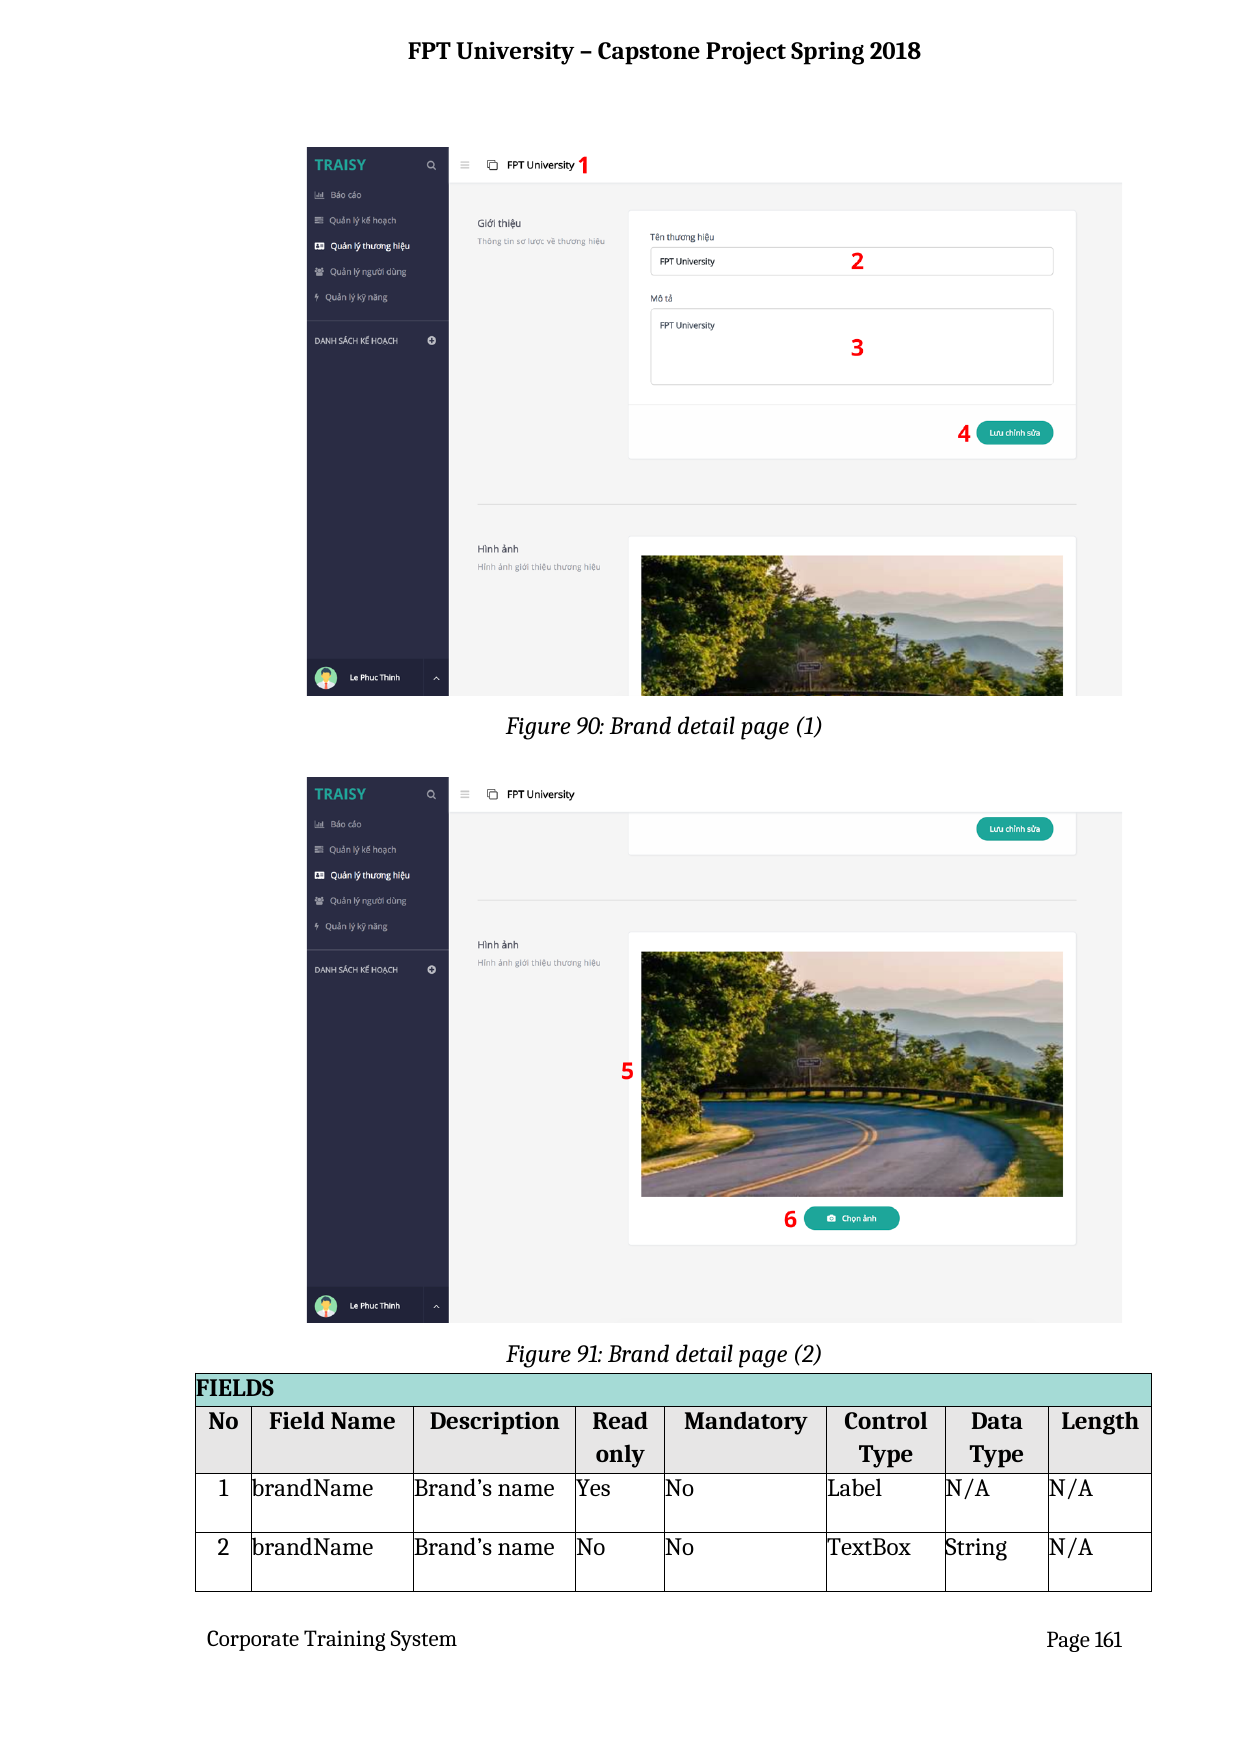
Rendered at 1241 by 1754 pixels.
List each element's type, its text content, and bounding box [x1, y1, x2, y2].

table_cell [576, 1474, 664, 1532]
picture [306, 777, 1123, 1323]
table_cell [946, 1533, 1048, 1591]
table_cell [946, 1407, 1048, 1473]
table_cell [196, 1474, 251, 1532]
text Figure 90: Brand detail page (1) [207, 712, 1122, 741]
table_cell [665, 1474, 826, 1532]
text Figure 91: Brand detail page (2) [207, 1339, 1122, 1368]
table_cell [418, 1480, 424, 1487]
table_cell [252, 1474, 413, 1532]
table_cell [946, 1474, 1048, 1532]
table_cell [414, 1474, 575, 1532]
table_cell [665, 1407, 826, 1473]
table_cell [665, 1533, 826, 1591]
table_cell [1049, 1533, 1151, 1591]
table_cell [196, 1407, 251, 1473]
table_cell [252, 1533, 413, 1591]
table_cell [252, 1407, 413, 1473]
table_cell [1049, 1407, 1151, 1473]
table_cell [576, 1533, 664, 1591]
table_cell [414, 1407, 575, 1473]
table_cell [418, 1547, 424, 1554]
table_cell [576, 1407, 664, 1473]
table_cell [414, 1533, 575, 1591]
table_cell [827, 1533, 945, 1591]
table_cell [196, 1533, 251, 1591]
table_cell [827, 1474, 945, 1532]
picture [306, 147, 1123, 696]
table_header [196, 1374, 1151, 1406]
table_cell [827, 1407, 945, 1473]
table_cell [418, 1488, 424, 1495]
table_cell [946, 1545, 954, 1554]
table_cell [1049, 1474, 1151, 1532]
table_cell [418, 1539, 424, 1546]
